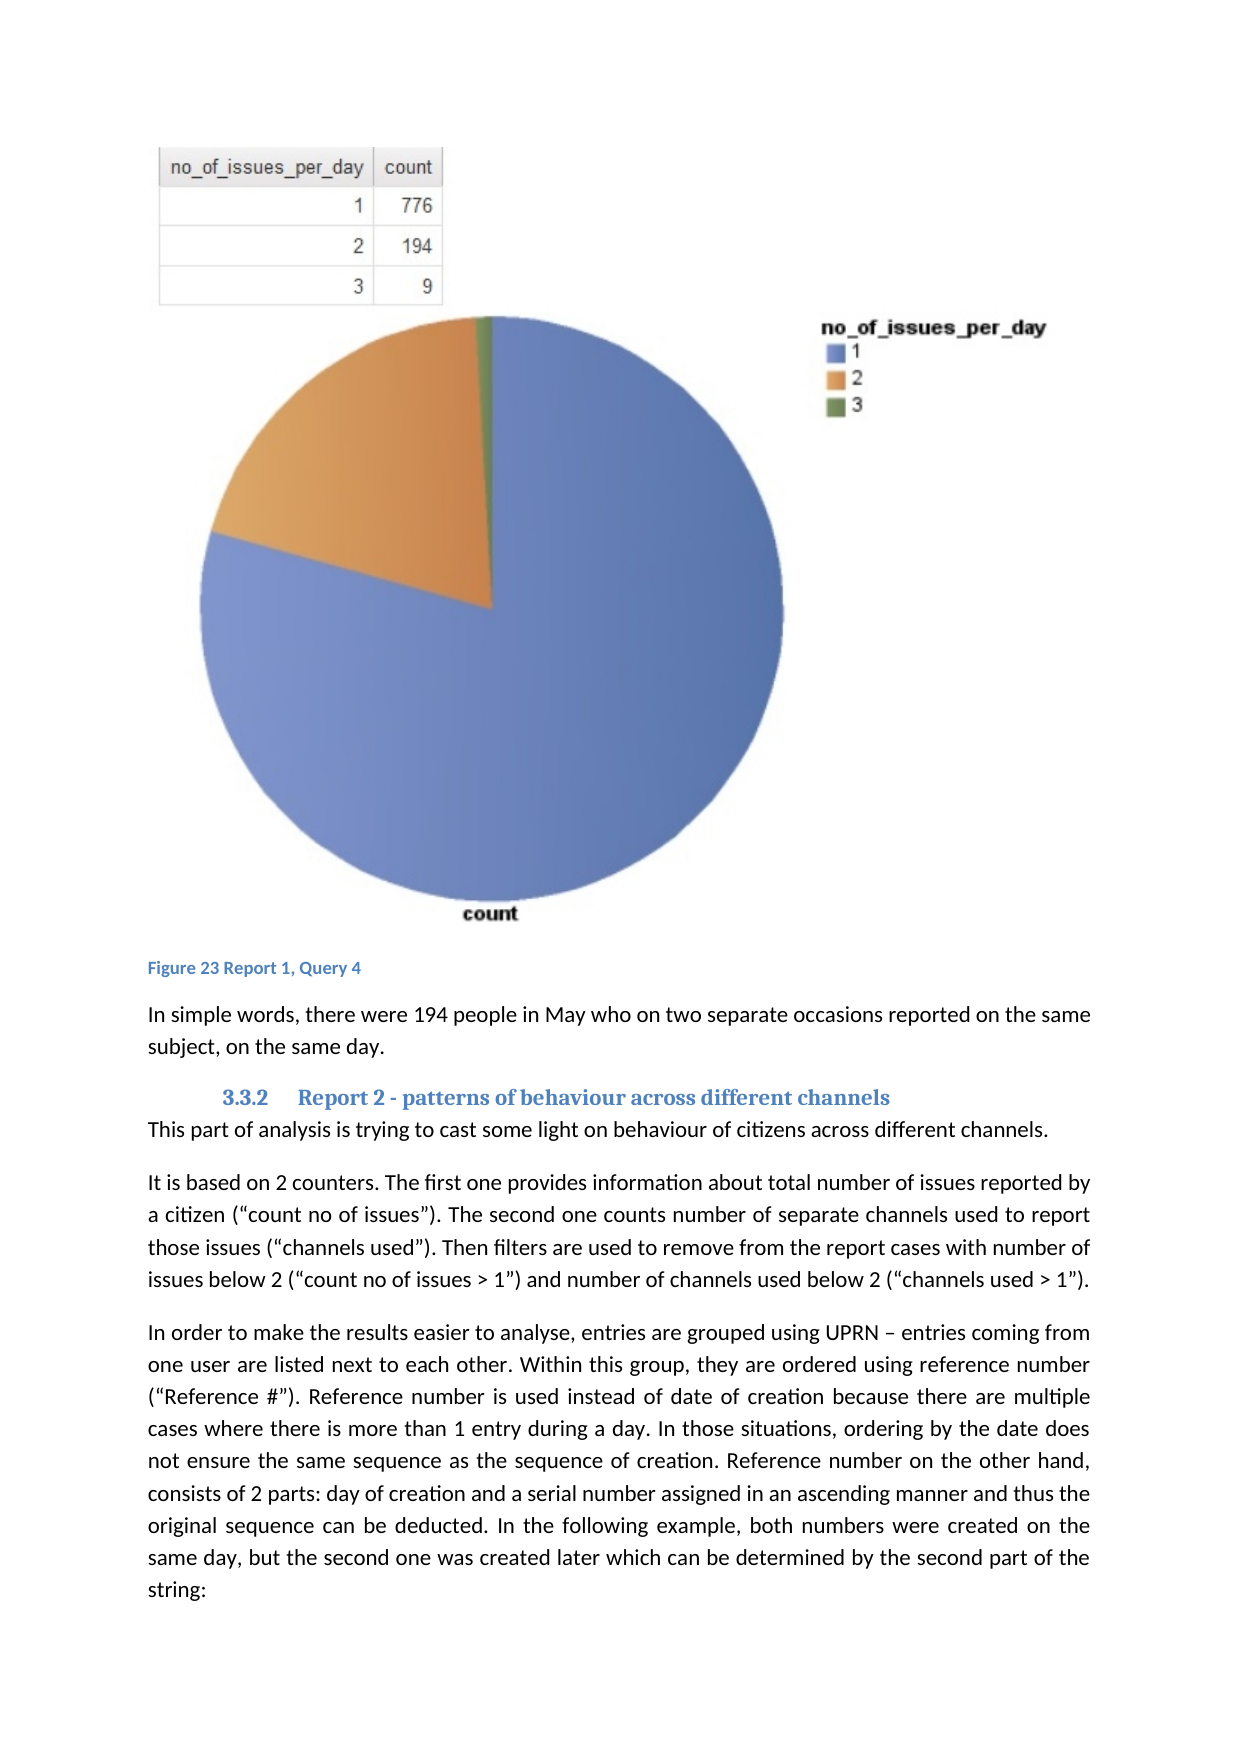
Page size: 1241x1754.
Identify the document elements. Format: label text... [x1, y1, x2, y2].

picture [147, 147, 1093, 932]
text In simple words, there were 194 people in May who on two separate occasions reported on the same subject, on the same day. [148, 1000, 1093, 1060]
text In order to make the results easier to analyse, entries are grouped using UPRN – entries coming from one user are listed next to each other. Within this group, they are ordered using reference number (“Reference #”). Reference number is used instead of date of creation because there are multiple cases where there is more than 1 entry during a day. In those situations, ordering by the date does not ensure the same sequence as the sequence of creation. Reference number on the other hand, consists of 2 parts: day of creation and a serial number assigned in an ascending manner and thus the original sequence can be deducted. In the following example, both numbers were created on the same day, but the second one was created later which can be determined by the second part of the string: [148, 1318, 1093, 1603]
subtitle Report 2 - patterns of behaviour across different channels [223, 1085, 1093, 1111]
text This part of analysis is trying to cast some light on behaviour of citizens across different channels. [148, 1115, 1093, 1143]
text It is based on 2 counters. The first one provides information about total number of issues reported by a citizen (“count no of issues”). The second one counts number of separate channels used to report those issues (“channels used”). Then filters are used to remove from the report cases with number of issues below 2 (“count no of issues > 1”) and number of channels used below 2 (“channels used > 1”). [148, 1168, 1093, 1293]
